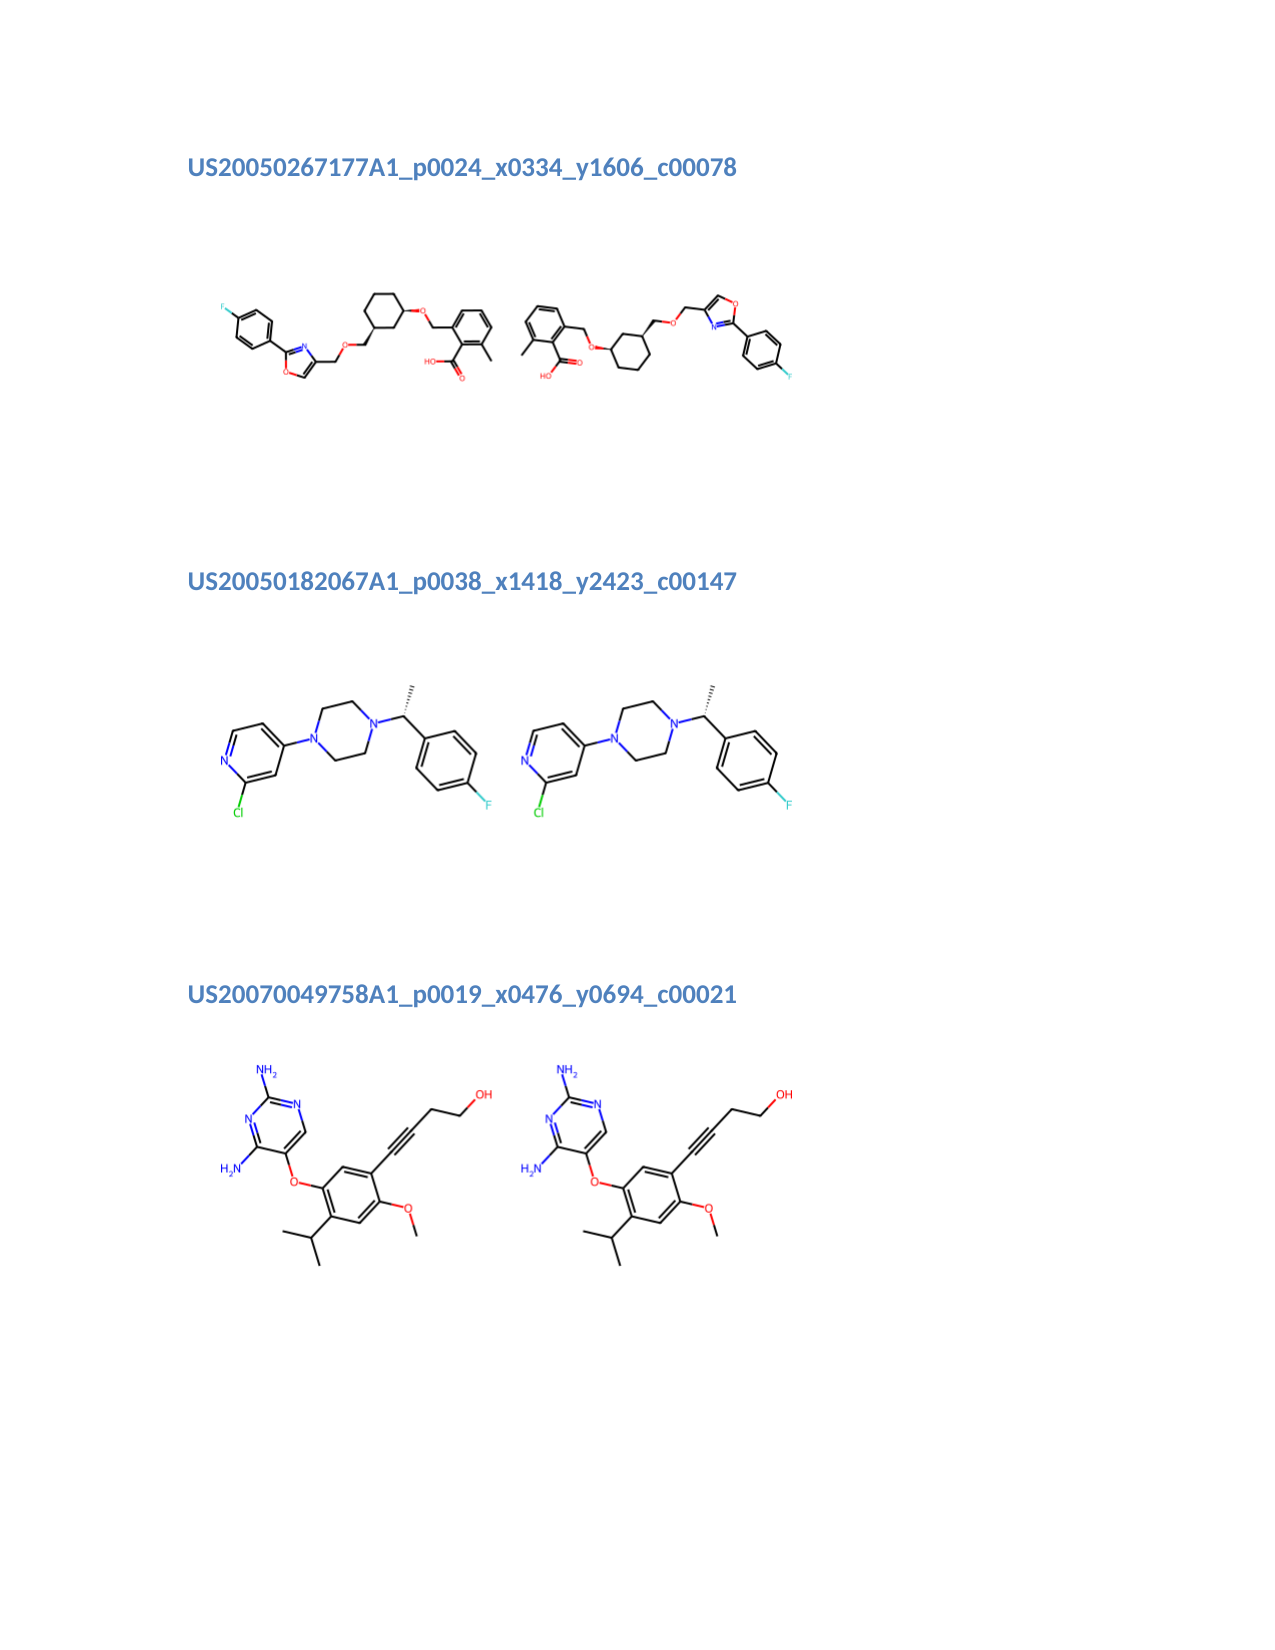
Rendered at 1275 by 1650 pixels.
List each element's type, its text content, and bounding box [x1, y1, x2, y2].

picture [206, 187, 807, 488]
subtitle US20070049758A1_p0019_x0476_y0694_c00021 [187, 977, 1087, 1010]
subtitle US20050182067A1_p0038_x1418_y2423_c00147 [187, 564, 1087, 597]
picture [206, 601, 807, 902]
subtitle US20050267177A1_p0024_x0334_y1606_c00078 [187, 150, 1087, 183]
picture [206, 1015, 807, 1316]
